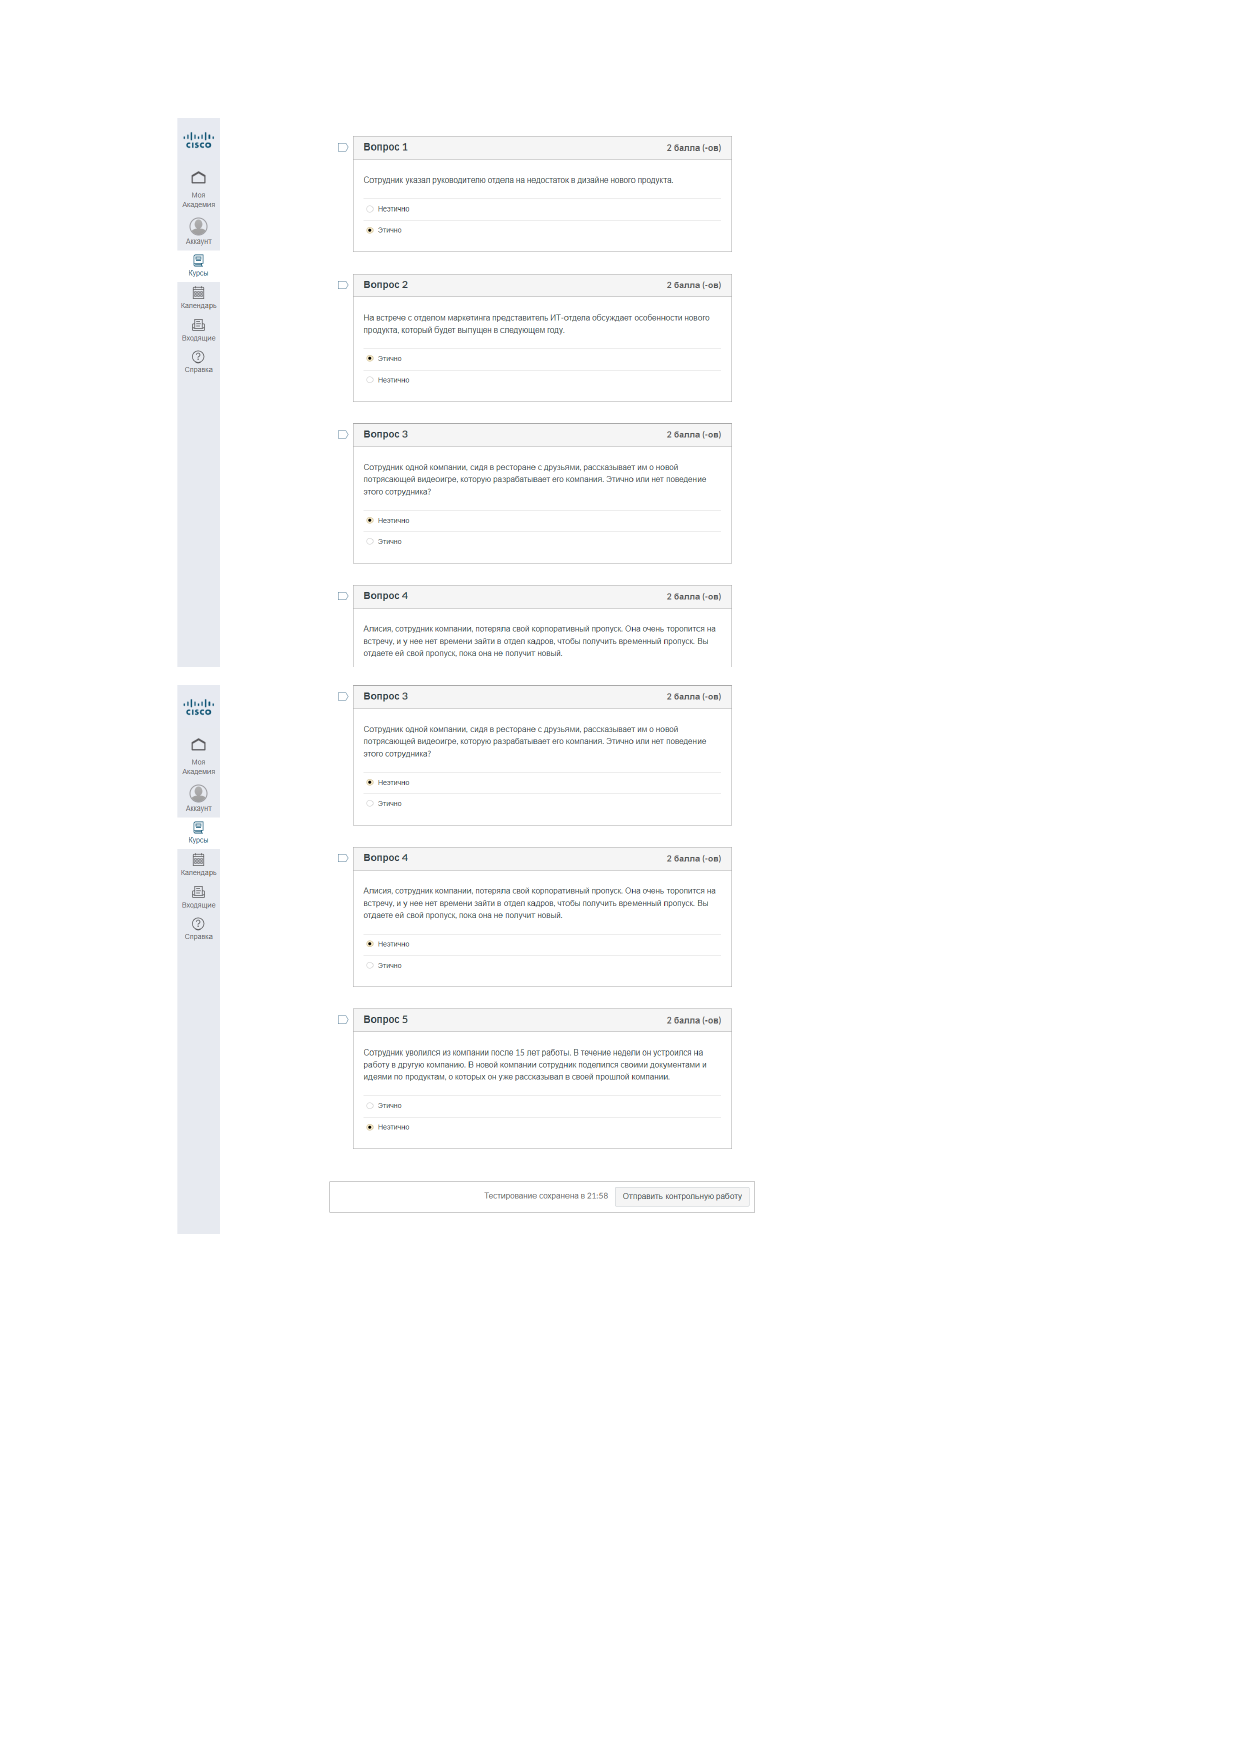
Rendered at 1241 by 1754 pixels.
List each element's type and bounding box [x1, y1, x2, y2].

picture [177, 118, 1152, 667]
picture [177, 685, 1152, 1234]
